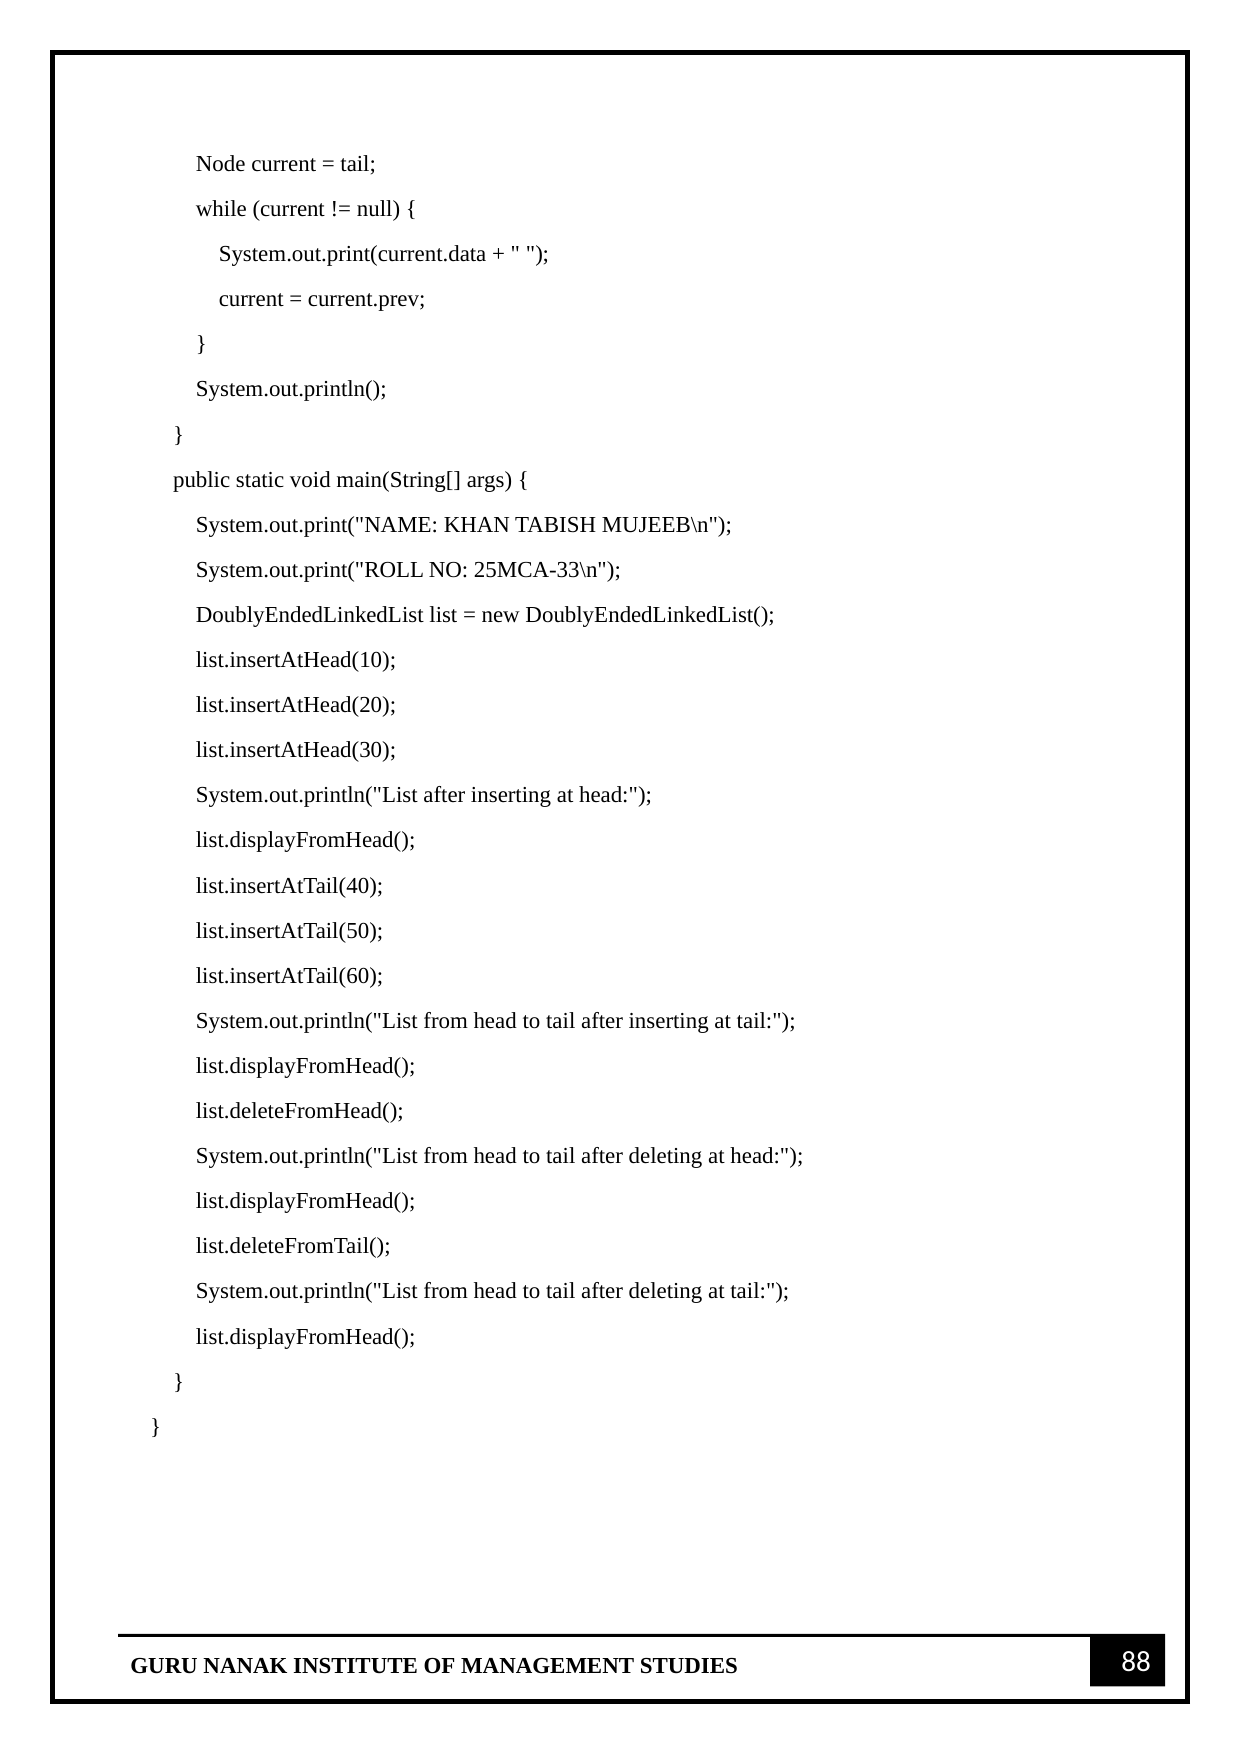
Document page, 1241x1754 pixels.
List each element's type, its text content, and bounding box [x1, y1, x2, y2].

text current = current.prev; [150, 285, 1090, 312]
text } [150, 330, 1090, 357]
text System.out.println("List after inserting at head:"); [150, 781, 1090, 808]
text public static void main(String[] args) { [150, 466, 1090, 492]
text list.insertAtHead(20); [150, 691, 1090, 718]
text list.insertAtTail(60); [150, 962, 1090, 988]
text Node current = tail; [150, 150, 1090, 176]
text DoublyEndedLinkedList list = new DoublyEndedLinkedList(); [150, 601, 1090, 627]
text while (current != null) { [150, 195, 1090, 221]
text System.out.println("List from head to tail after inserting at tail:"); [150, 1007, 1090, 1033]
text list.insertAtHead(30); [150, 736, 1090, 763]
text System.out.println(); [150, 376, 1090, 402]
text list.insertAtTail(50); [150, 917, 1090, 943]
text list.insertAtTail(40); [150, 872, 1090, 898]
text } [150, 1368, 1090, 1394]
text System.out.print("ROLL NO: 25MCA-33\n"); [150, 556, 1090, 582]
text list.displayFromHead(); [150, 1187, 1090, 1214]
text list.deleteFromHead(); [150, 1097, 1090, 1123]
text System.out.print(current.data + " "); [150, 240, 1090, 267]
text list.displayFromHead(); [150, 1323, 1090, 1349]
text list.displayFromHead(); [150, 1052, 1090, 1078]
text list.deleteFromTail(); [150, 1232, 1090, 1259]
text System.out.print("NAME: KHAN TABISH MUJEEB\n"); [150, 511, 1090, 537]
text System.out.println("List from head to tail after deleting at tail:"); [150, 1278, 1090, 1304]
text System.out.println("List from head to tail after deleting at head:"); [150, 1142, 1090, 1169]
text } [150, 1413, 1090, 1439]
text } [150, 421, 1090, 447]
text list.insertAtHead(10); [150, 646, 1090, 672]
text list.displayFromHead(); [150, 827, 1090, 853]
